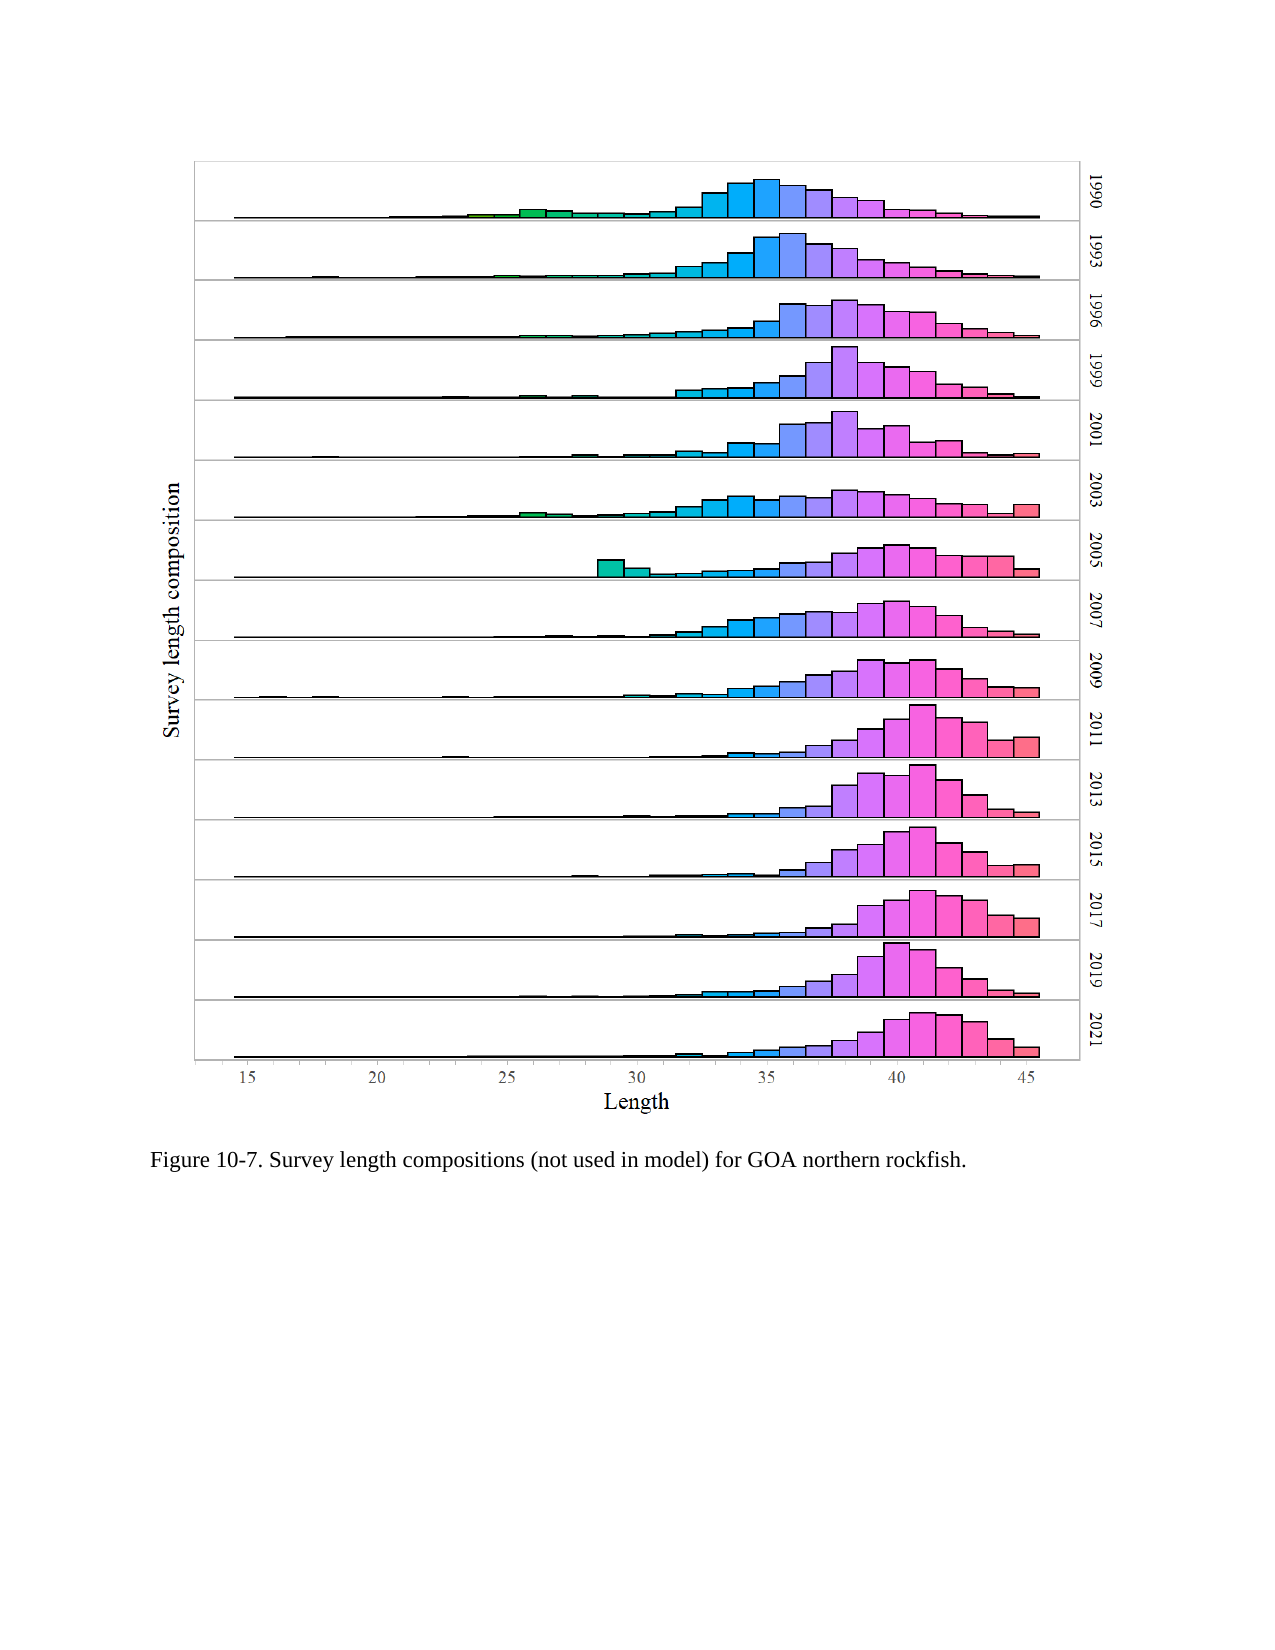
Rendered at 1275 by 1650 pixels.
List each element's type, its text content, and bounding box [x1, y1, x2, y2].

text Figure 10-7. Survey length compositions (not used in model) for GOA northern rockfish. [150, 1146, 1125, 1172]
picture [150, 150, 1125, 1125]
